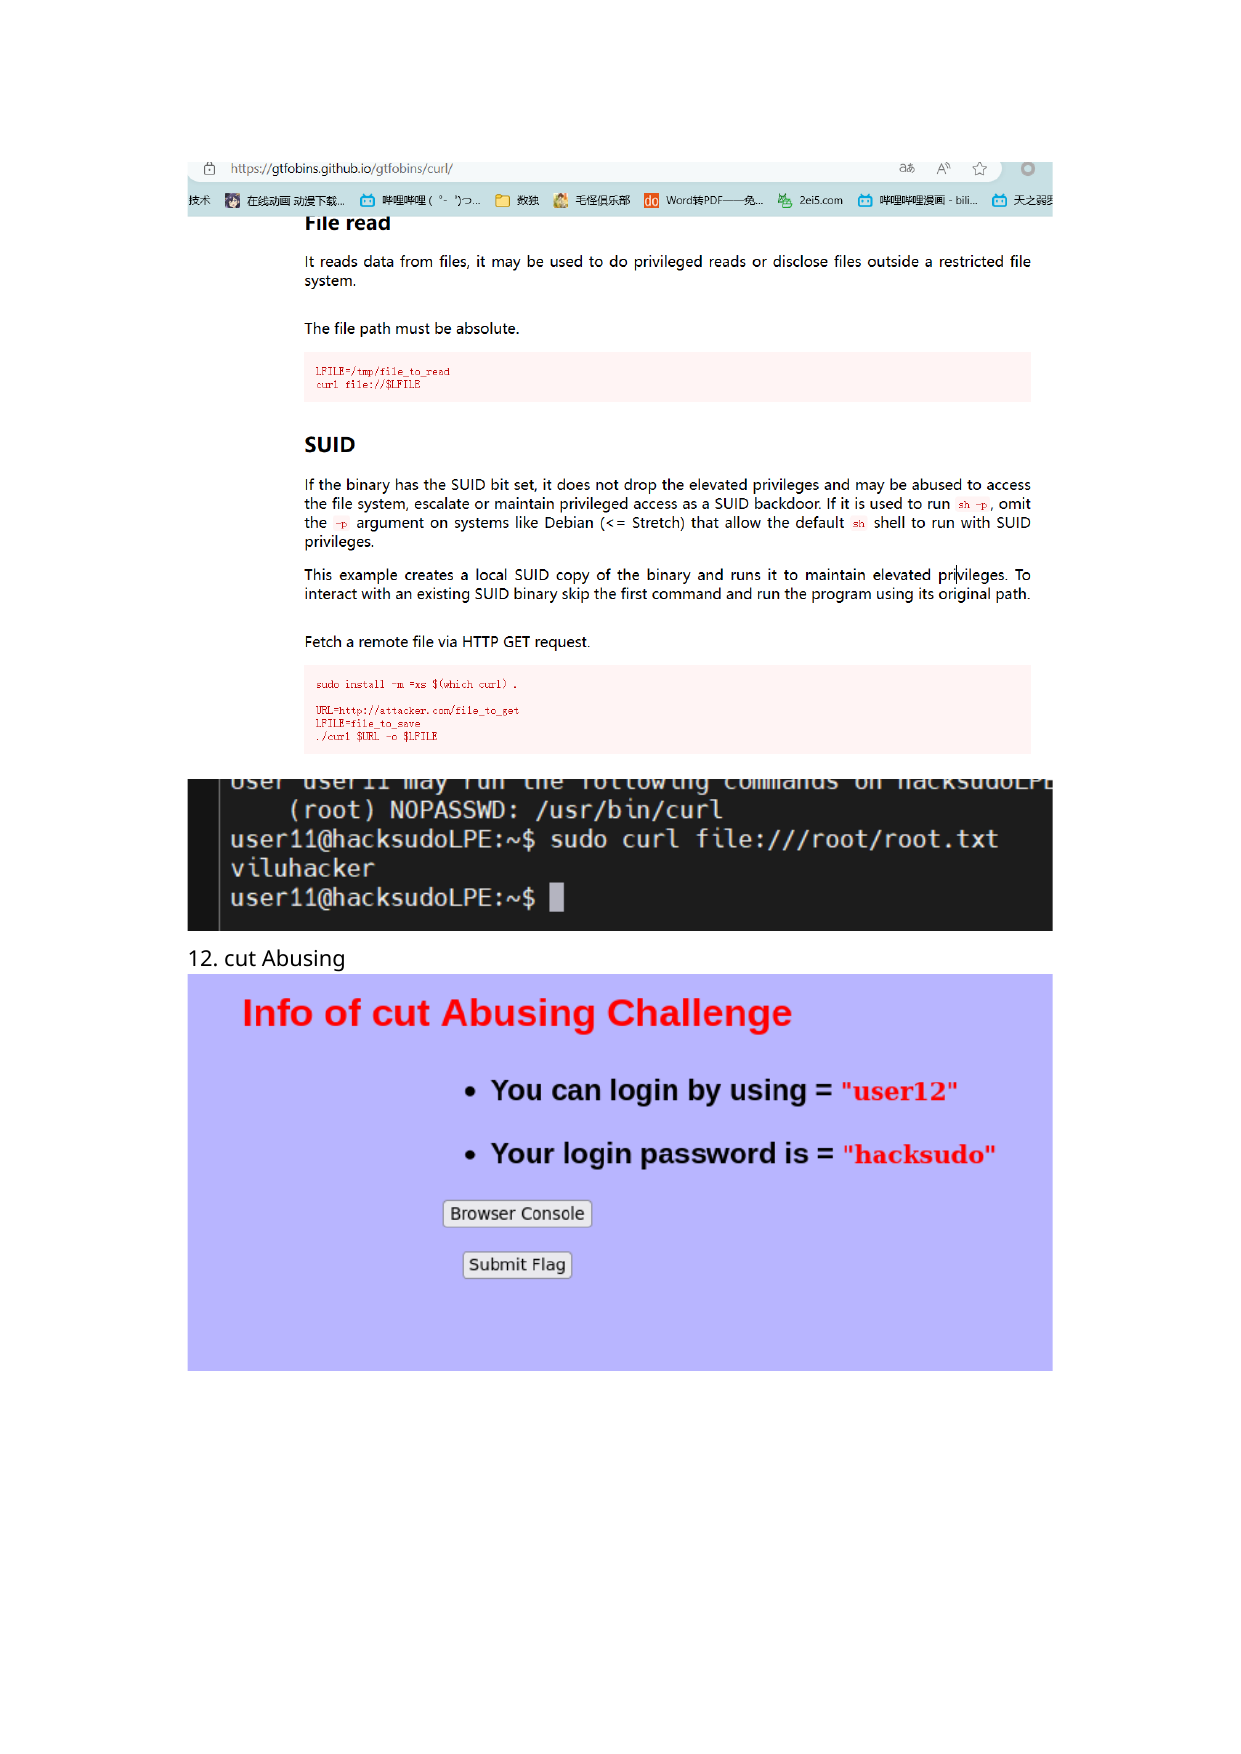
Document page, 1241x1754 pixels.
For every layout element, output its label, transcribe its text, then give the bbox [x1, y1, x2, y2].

picture [187, 779, 1053, 931]
picture [187, 162, 1053, 769]
text 12. cut Abusing [187, 942, 1053, 974]
picture [187, 974, 1053, 1371]
